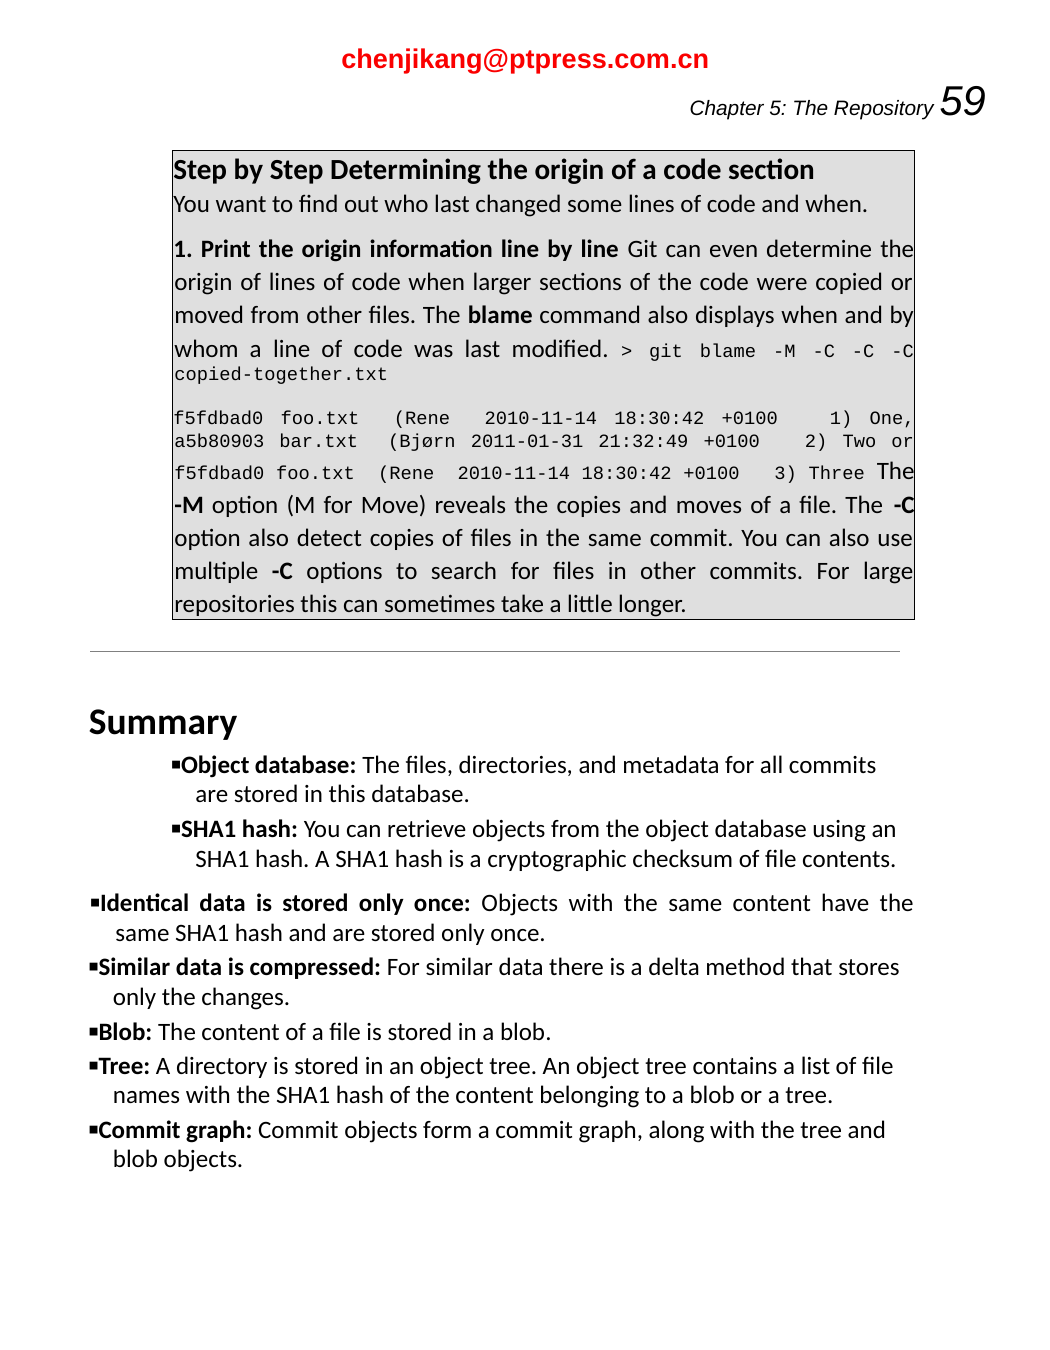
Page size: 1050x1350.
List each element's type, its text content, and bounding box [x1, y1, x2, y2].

subtitle Step by Step Determining the origin of a code section [173, 151, 914, 186]
text ▪Similar data is compressed: For similar data there is a delta method that stores only the changes. [89, 951, 914, 1011]
subtitle Summary [89, 698, 873, 744]
text ▪Tree: A directory is stored in an object tree. An object tree contains a list of file names with the SHA1 hash of the content belonging to a blob or a tree. [89, 1049, 914, 1110]
text 1. Print the origin information line by line Git can even determine the origin of lines of code when larger sections of the code were copied or moved from other files. The blame command also displays when and by whom a line of code was last modified. > git blame -M -C -C -C copied-together.txt [173, 232, 914, 386]
text ▪Identical data is stored only once: Objects with the same content have the same SHA1 hash and are stored only once. [90, 886, 914, 947]
text ▪Commit graph: Commit objects form a commit graph, along with the tree and blob objects. [89, 1114, 914, 1174]
text ▪Object database: The files, directories, and metadata for all commits are stored in this database. [171, 749, 914, 809]
text ▪Blob: The content of a file is stored in a blob. [89, 1015, 914, 1046]
text You want to find out who last changed some lines of code and when. [173, 188, 914, 218]
text ▪SHA1 hash: You can retrieve objects from the object database using an SHA1 hash. A SHA1 hash is a cryptographic checksum of file contents. [171, 813, 914, 873]
text f5fdbad0 foo.txt (Rene 2010-11-14 18:30:42 +0100 1) One, a5b80903 bar.txt (Bjørn 2011-01-31 21:32:49 +0100 2) Two or f5fdbad0 foo.txt (Rene 2010-11-14 18:30:42 +0100 3) Three The -M option (M for Move) reveals the copies and moves of a file. The -C option also detect copies of files in the same commit. You can also use multiple -C options to search for files in other commits. For large repositories this can sometimes take a little longer. [173, 408, 914, 619]
